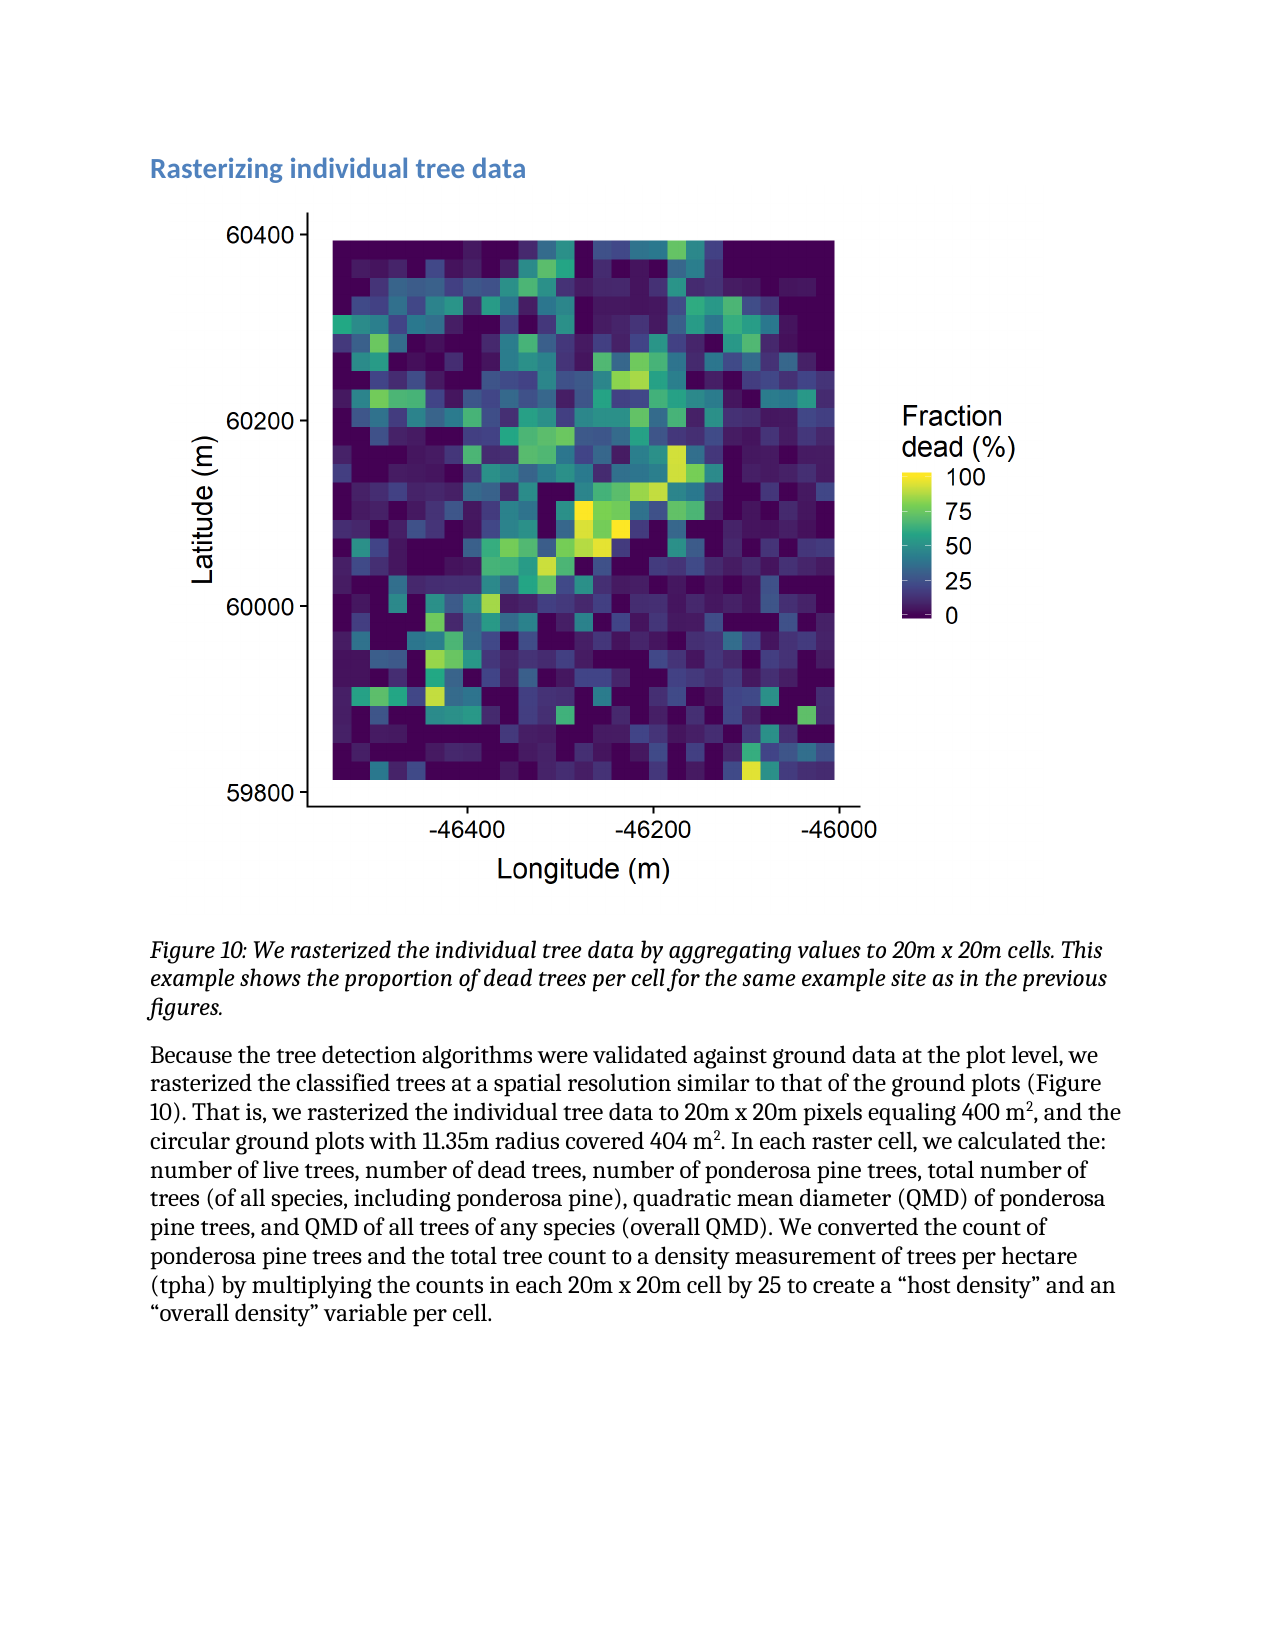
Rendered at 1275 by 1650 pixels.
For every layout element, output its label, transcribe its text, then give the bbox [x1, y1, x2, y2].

picture [168, 185, 1044, 915]
text Figure 10: We rasterized the individual tree data by aggregating values to 20m x 20m cells. This example shows the proportion of dead trees per cell for the same example site as in the previous figures. [150, 936, 1125, 1022]
subtitle Rasterizing individual tree data [150, 150, 1125, 186]
text Because the tree detection algorithms were validated against ground data at the plot level, we rasterized the classified trees at a spatial resolution similar to that of the ground plots (Figure 10). That is, we rasterized the individual tree data to 20m x 20m pixels equaling 400 m2, and the circular ground plots with 11.35m radius covered 404 m2. In each raster cell, we calculated the: number of live trees, number of dead trees, number of ponderosa pine trees, total number of trees (of all species, including ponderosa pine), quadratic mean diameter (QMD) of ponderosa pine trees, and QMD of all trees of any species (overall QMD). We converted the count of ponderosa pine trees and the total tree count to a density measurement of trees per hectare (tpha) by multiplying the counts in each 20m x 20m cell by 25 to create a “host density” and an “overall density” variable per cell. [150, 1041, 1125, 1328]
